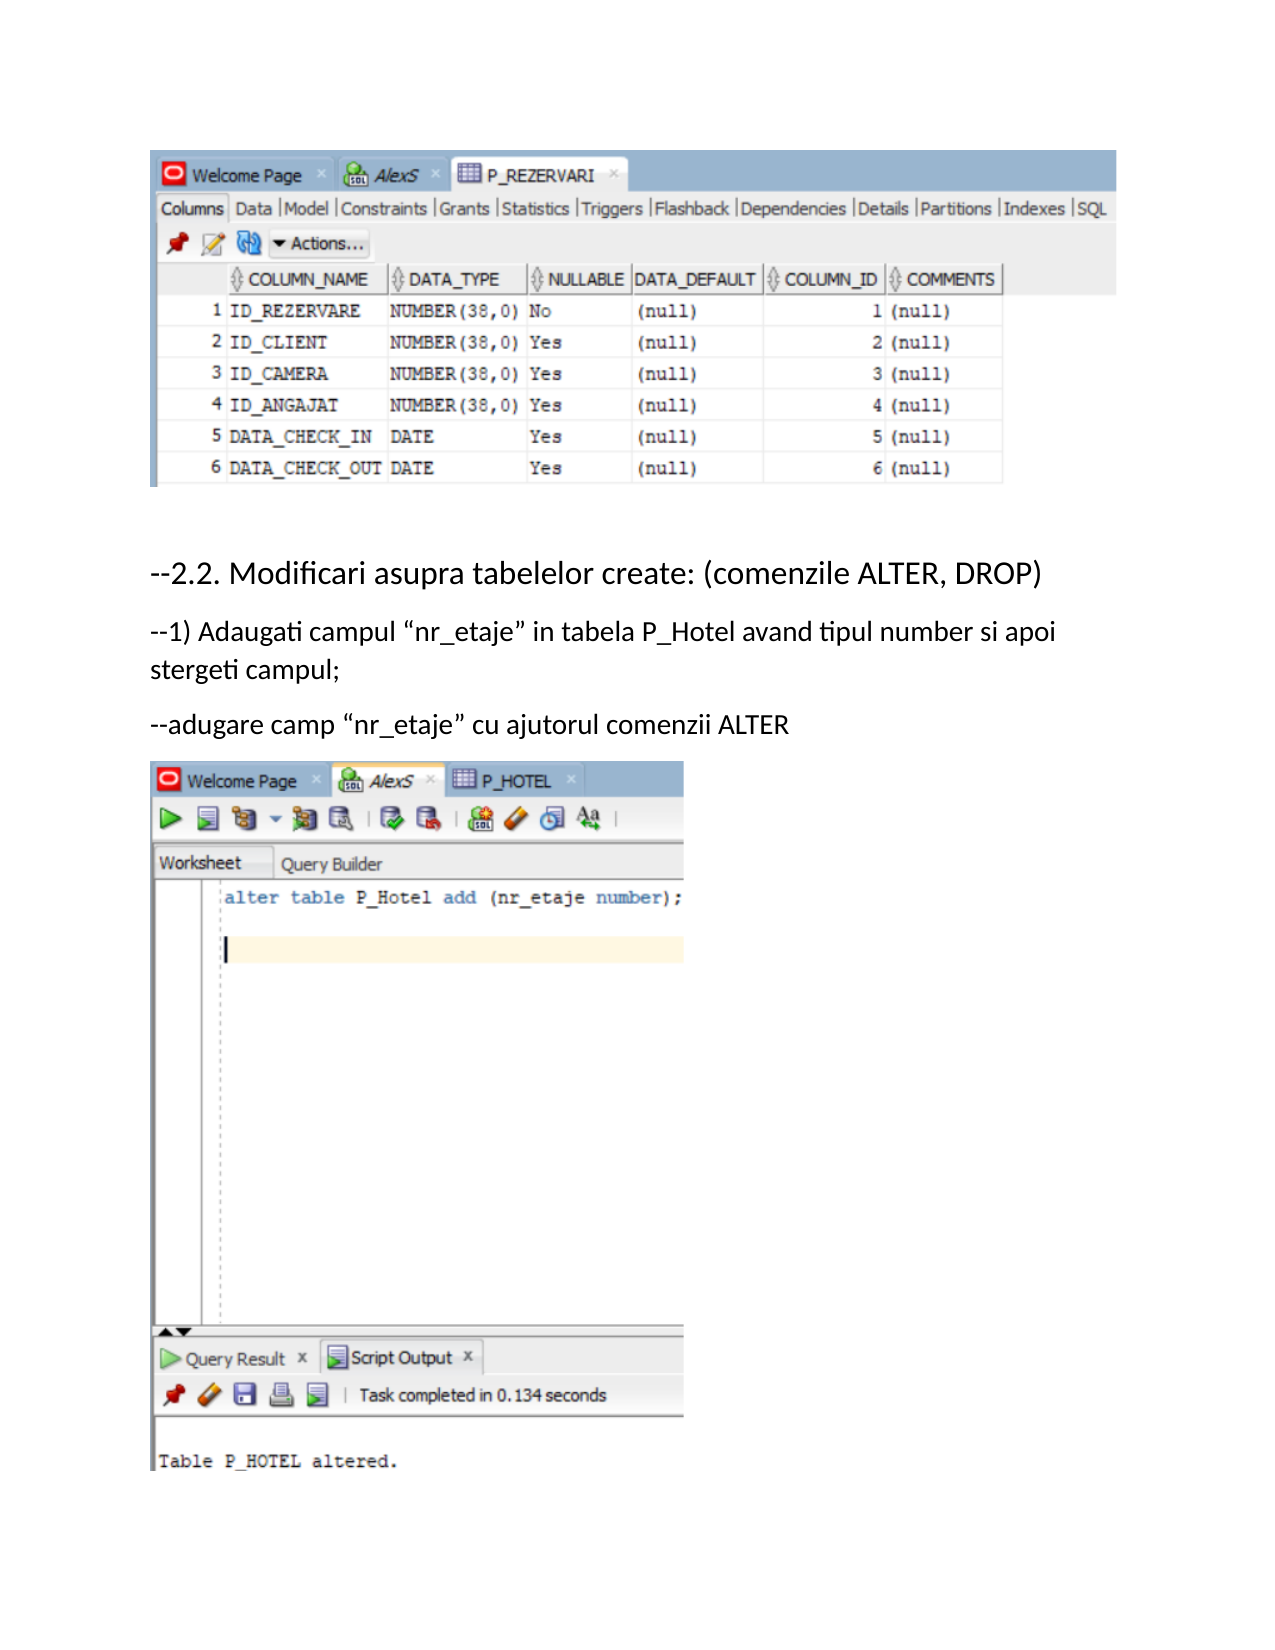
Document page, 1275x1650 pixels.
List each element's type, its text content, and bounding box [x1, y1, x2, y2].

text --adugare camp “nr_etaje” cu ajutorul comenzii ALTER [150, 706, 1125, 742]
text --1) Adaugati campul “nr_etaje” in tabela P_Hotel avand tipul number si apoi stergeti campul; [150, 613, 1125, 687]
picture [150, 150, 1117, 487]
text --2.2. Modificari asupra tabelelor create: (comenzile ALTER, DROP) [150, 552, 1125, 593]
picture [150, 761, 684, 1471]
